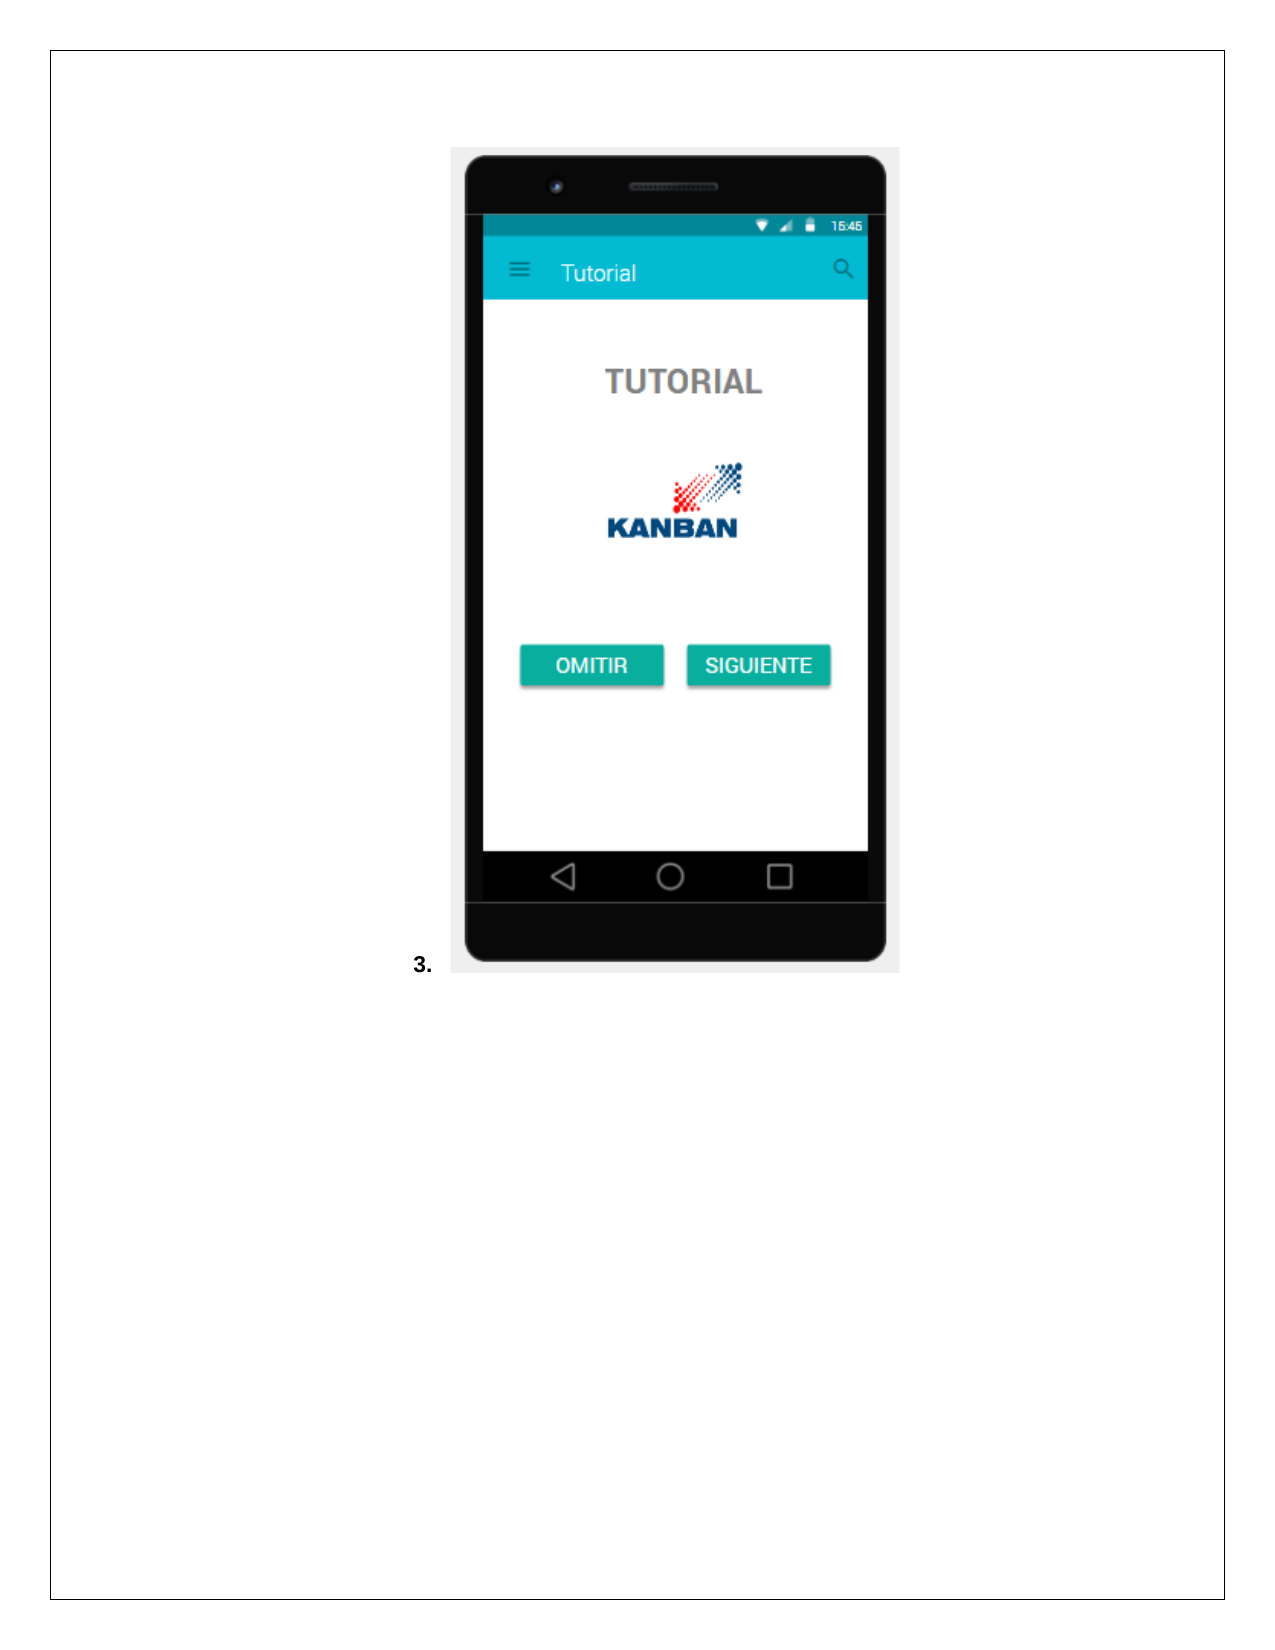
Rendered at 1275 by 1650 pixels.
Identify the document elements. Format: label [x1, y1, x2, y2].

picture [450, 147, 900, 973]
